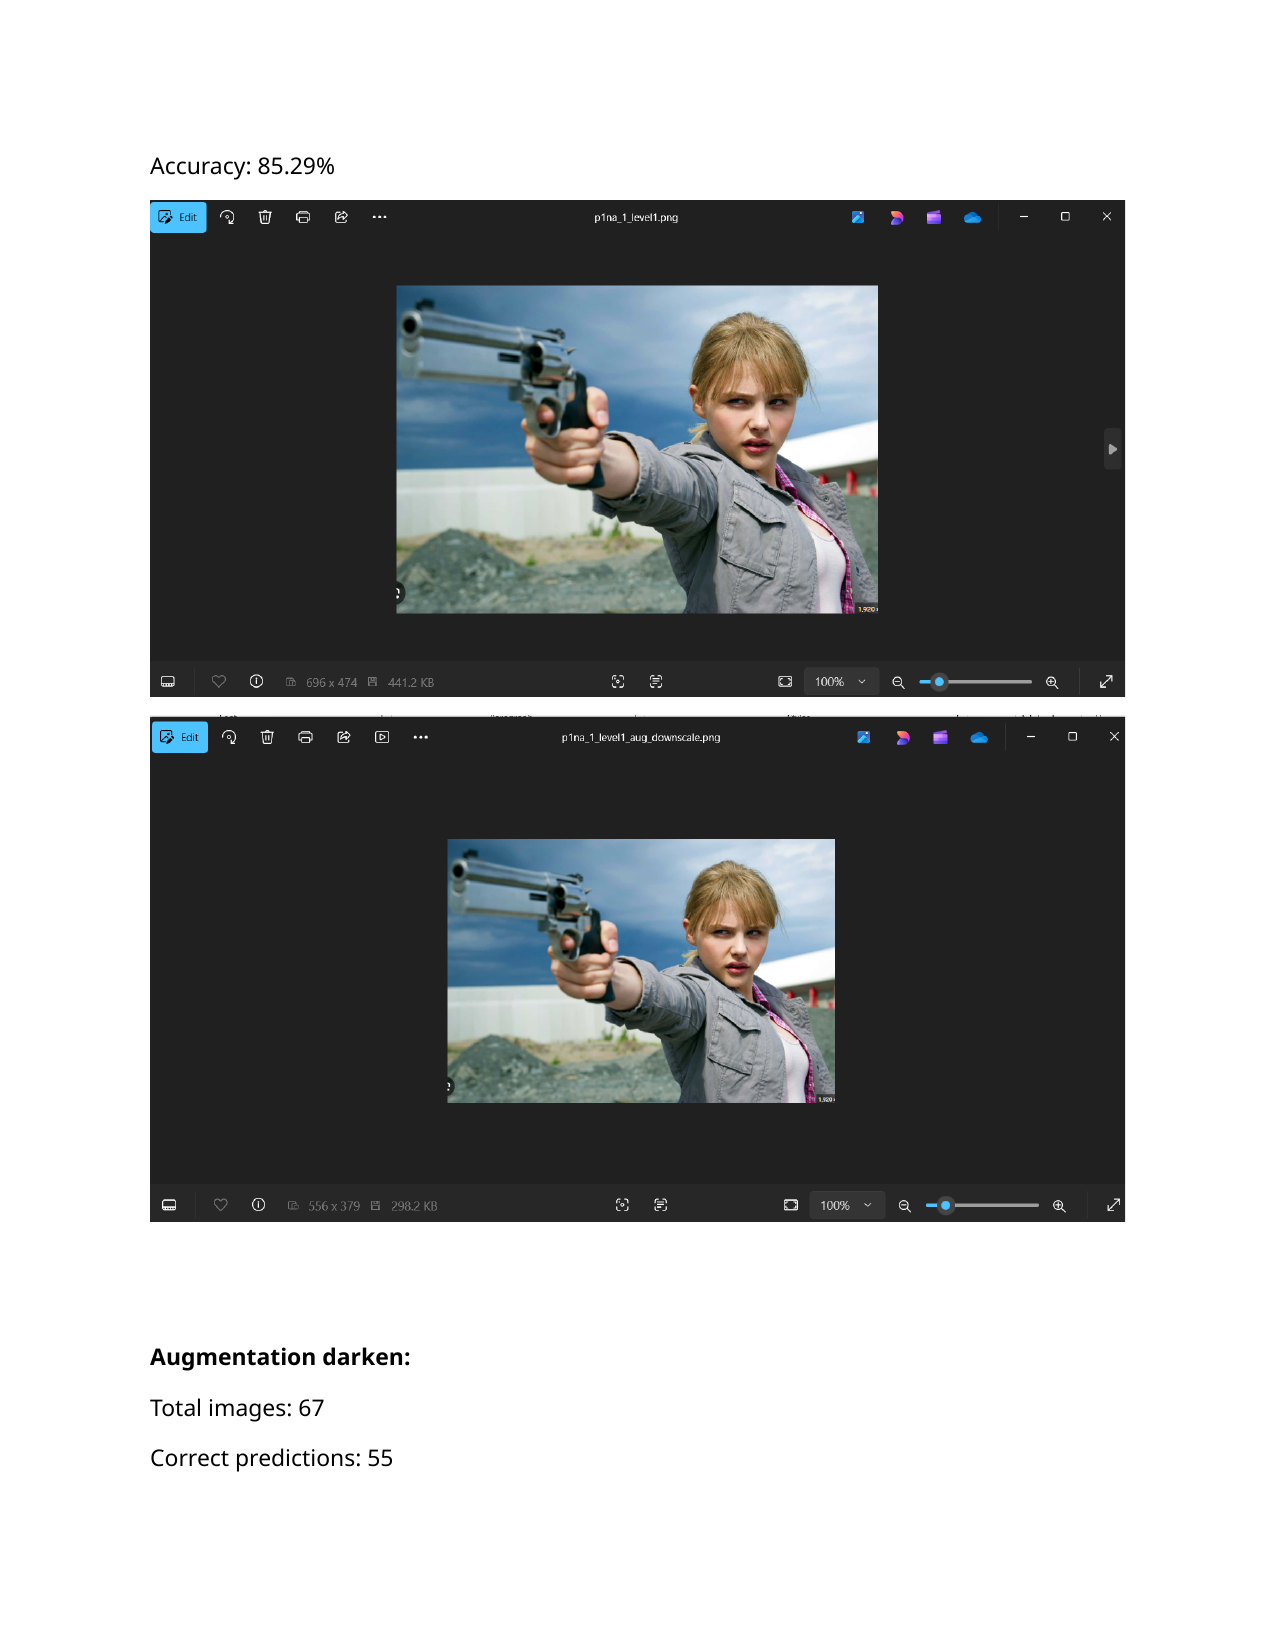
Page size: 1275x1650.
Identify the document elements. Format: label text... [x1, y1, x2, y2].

text Accuracy: 85.29% [150, 150, 1125, 181]
picture [150, 200, 1125, 697]
picture [150, 715, 1125, 1222]
text Augmentation darken: [150, 1341, 1125, 1372]
text Total images: 67 [150, 1392, 1125, 1423]
text Correct predictions: 55 [150, 1442, 1125, 1473]
